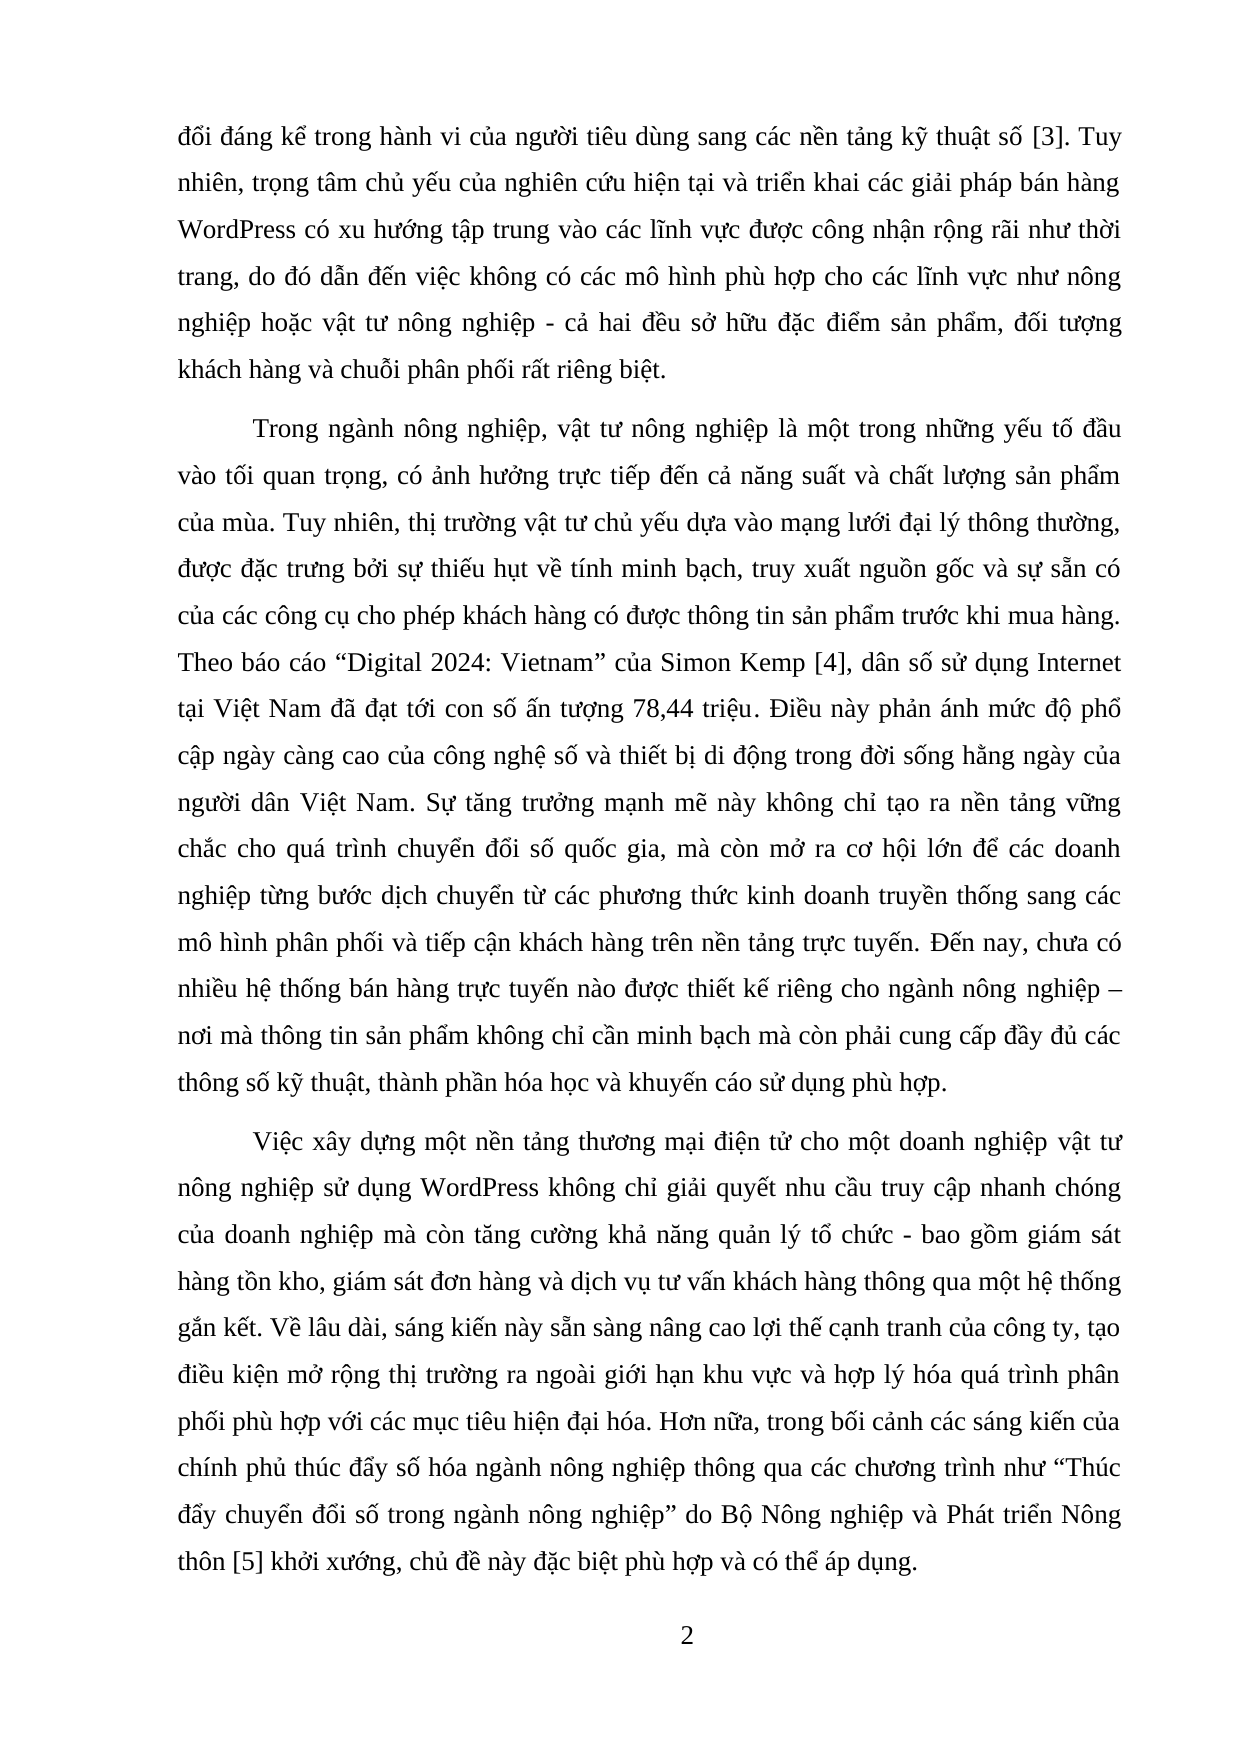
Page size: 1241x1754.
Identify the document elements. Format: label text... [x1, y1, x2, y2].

text Trong ngành nông nghiệp, vật tư nông nghiệp là một trong những yếu tố đầu vào tối quan trọng, có ảnh hưởng trực tiếp đến cả năng suất và chất lượng sản phẩm của mùa. Tuy nhiên, thị trường vật tư chủ yếu dựa vào mạng lưới đại lý thông thường, được đặc trưng bởi sự thiếu hụt về tính minh bạch, truy xuất nguồn gốc và sự sẵn có của các công cụ cho phép khách hàng có được thông tin sản phẩm trước khi mua hàng. Theo báo cáo “Digital 2024: Vietnam” của Simon Kemp, dân số sử dụng Internet tại Việt Nam đã đạt tới con số ấn tượng 78,44 triệu. Điều này phản ánh mức độ phổ cập ngày càng cao của công nghệ số và thiết bị di động trong đời sống hằng ngày của người dân Việt Nam. Sự tăng trưởng mạnh mẽ này không chỉ tạo ra nền tảng vững chắc cho quá trình chuyển đổi số quốc gia, mà còn mở ra cơ hội lớn để các doanh nghiệp từng bước dịch chuyển từ các phương thức kinh doanh truyền thống sang các mô hình phân phối và tiếp cận khách hàng trên nền tảng trực tuyến. Đến nay, chưa có nhiều hệ thống bán hàng trực tuyến nào được thiết kế riêng cho ngành nông nghiệp – nơi mà thông tin sản phẩm không chỉ cần minh bạch mà còn phải cung cấp đầy đủ các thông số kỹ thuật, thành phần hóa học và khuyến cáo sử dụng phù hợp. [177, 412, 1122, 1097]
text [177, 120, 1122, 384]
text Việc xây dựng một nền tảng thương mại điện tử cho một doanh nghiệp vật tư nông nghiệp sử dụng WordPress không chỉ giải quyết nhu cầu truy cập nhanh chóng của doanh nghiệp mà còn tăng cường khả năng quản lý tổ chức - bao gồm giám sát hàng tồn kho, giám sát đơn hàng và dịch vụ tư vấn khách hàng thông qua một hệ thống gắn kết. Về lâu dài, sáng kiến này sẵn sàng nâng cao lợi thế cạnh tranh của công ty, tạo điều kiện mở rộng thị trường ra ngoài giới hạn khu vực và hợp lý hóa quá trình phân phối phù hợp với các mục tiêu hiện đại hóa. Hơn nữa, trong bối cảnh các sáng kiến của chính phủ thúc đẩy số hóa ngành nông nghiệp thông qua các chương trình như “Thúc đẩy chuyển đổi số trong ngành nông nghiệp” do Bộ Nông nghiệp và Phát triển Nông thôn khởi xướng, chủ đề này đặc biệt phù hợp và có thể áp dụng. [177, 1125, 1122, 1576]
